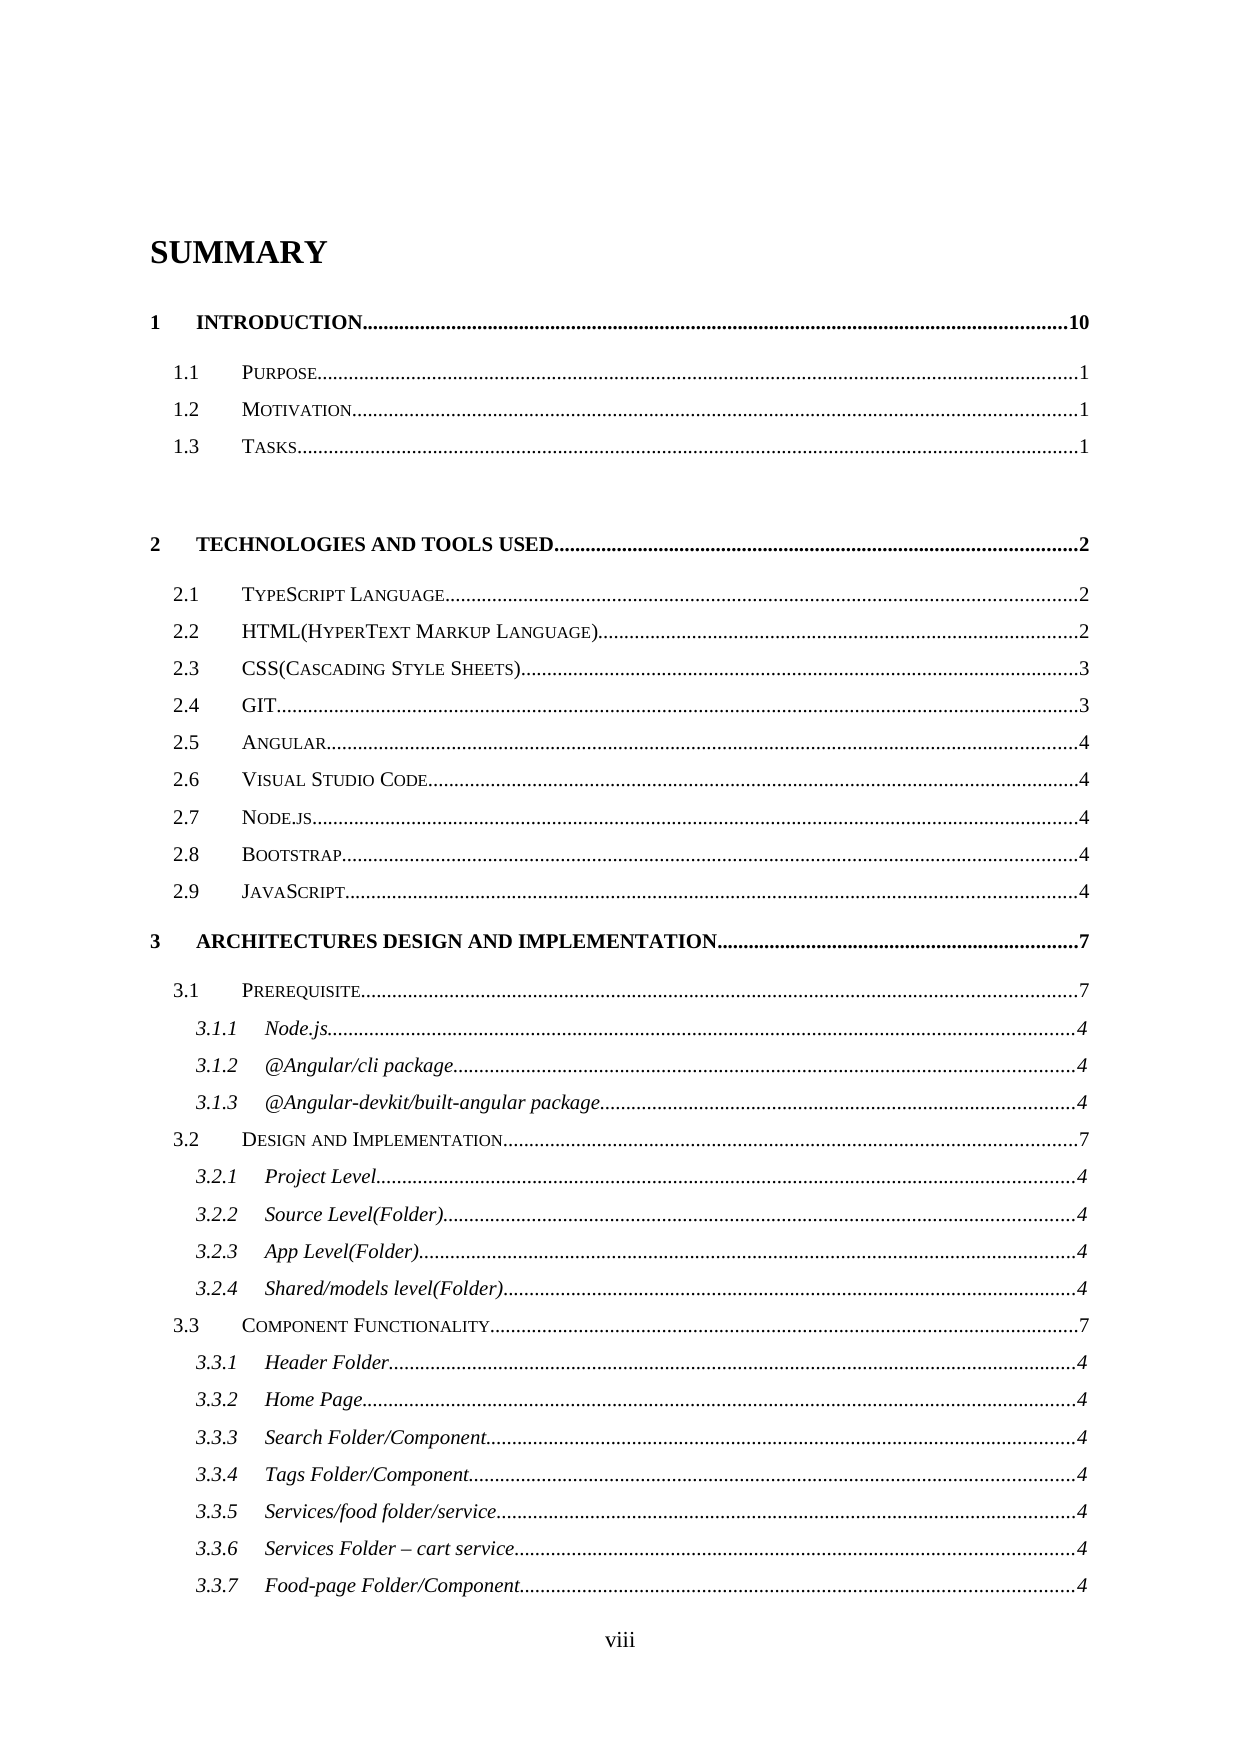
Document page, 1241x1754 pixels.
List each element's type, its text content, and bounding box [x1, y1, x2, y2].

text 3.3 Component Functionality 7 [173, 1313, 1090, 1337]
text SUMMARY [150, 232, 1090, 270]
text 2.9 JavaScript 4 [173, 879, 1090, 903]
text 1 Introduction 10 [150, 310, 1090, 334]
text 3.1.2 @Angular/cli package 4 [196, 1053, 1090, 1077]
text 3.3.7 Food-page Folder/Component 4 [196, 1573, 1090, 1597]
text 3.3.2 Home Page 4 [196, 1387, 1090, 1411]
text 2.2 HTML(HyperText Markup Language) 2 [173, 619, 1090, 643]
text 2.1 TypeScript Language 2 [173, 581, 1090, 606]
text 3.3.5 Services/food folder/service 4 [196, 1499, 1090, 1523]
text 3.2 Design and Implementation 7 [173, 1127, 1090, 1151]
text 3.2.1 Project Level 4 [196, 1164, 1090, 1188]
text 3.3.4 Tags Folder/Component 4 [196, 1462, 1090, 1486]
text 1.2 Motivation 1 [173, 397, 1090, 421]
text 3.3.1 Header Folder 4 [196, 1350, 1090, 1374]
text 2.3 CSS(Cascading Style Sheets) 3 [173, 656, 1090, 680]
text 2.6 Visual Studio Code 4 [173, 767, 1090, 791]
text 3.2.2 Source Level(Folder) 4 [196, 1201, 1090, 1226]
text 2.8 Bootstrap 4 [173, 842, 1090, 866]
text 3 Architectures Design and Implementation 7 [150, 929, 1090, 953]
text 2.5 Angular 4 [173, 730, 1090, 754]
text 3.3.3 Search Folder/Component 4 [196, 1424, 1090, 1449]
text 2.7 Node.js 4 [173, 804, 1090, 829]
text 3.1.1 Node.js 4 [196, 1016, 1090, 1039]
text 3.2.4 Shared/models level(Folder) 4 [196, 1276, 1090, 1300]
text 1.1 Purpose 1 [173, 360, 1090, 384]
text 3.3.6 Services Folder – cart service 4 [196, 1536, 1090, 1560]
text 3.1 Prerequisite 7 [173, 978, 1090, 1002]
text 2 Technologies and tools used 2 [150, 532, 1090, 556]
text 3.2.3 App Level(Folder) 4 [196, 1239, 1090, 1263]
text 2.4 GIT 3 [173, 693, 1090, 717]
text 1.3 Tasks 1 [173, 434, 1090, 458]
text 3.1.3 @Angular-devkit/built-angular package 4 [196, 1090, 1090, 1114]
